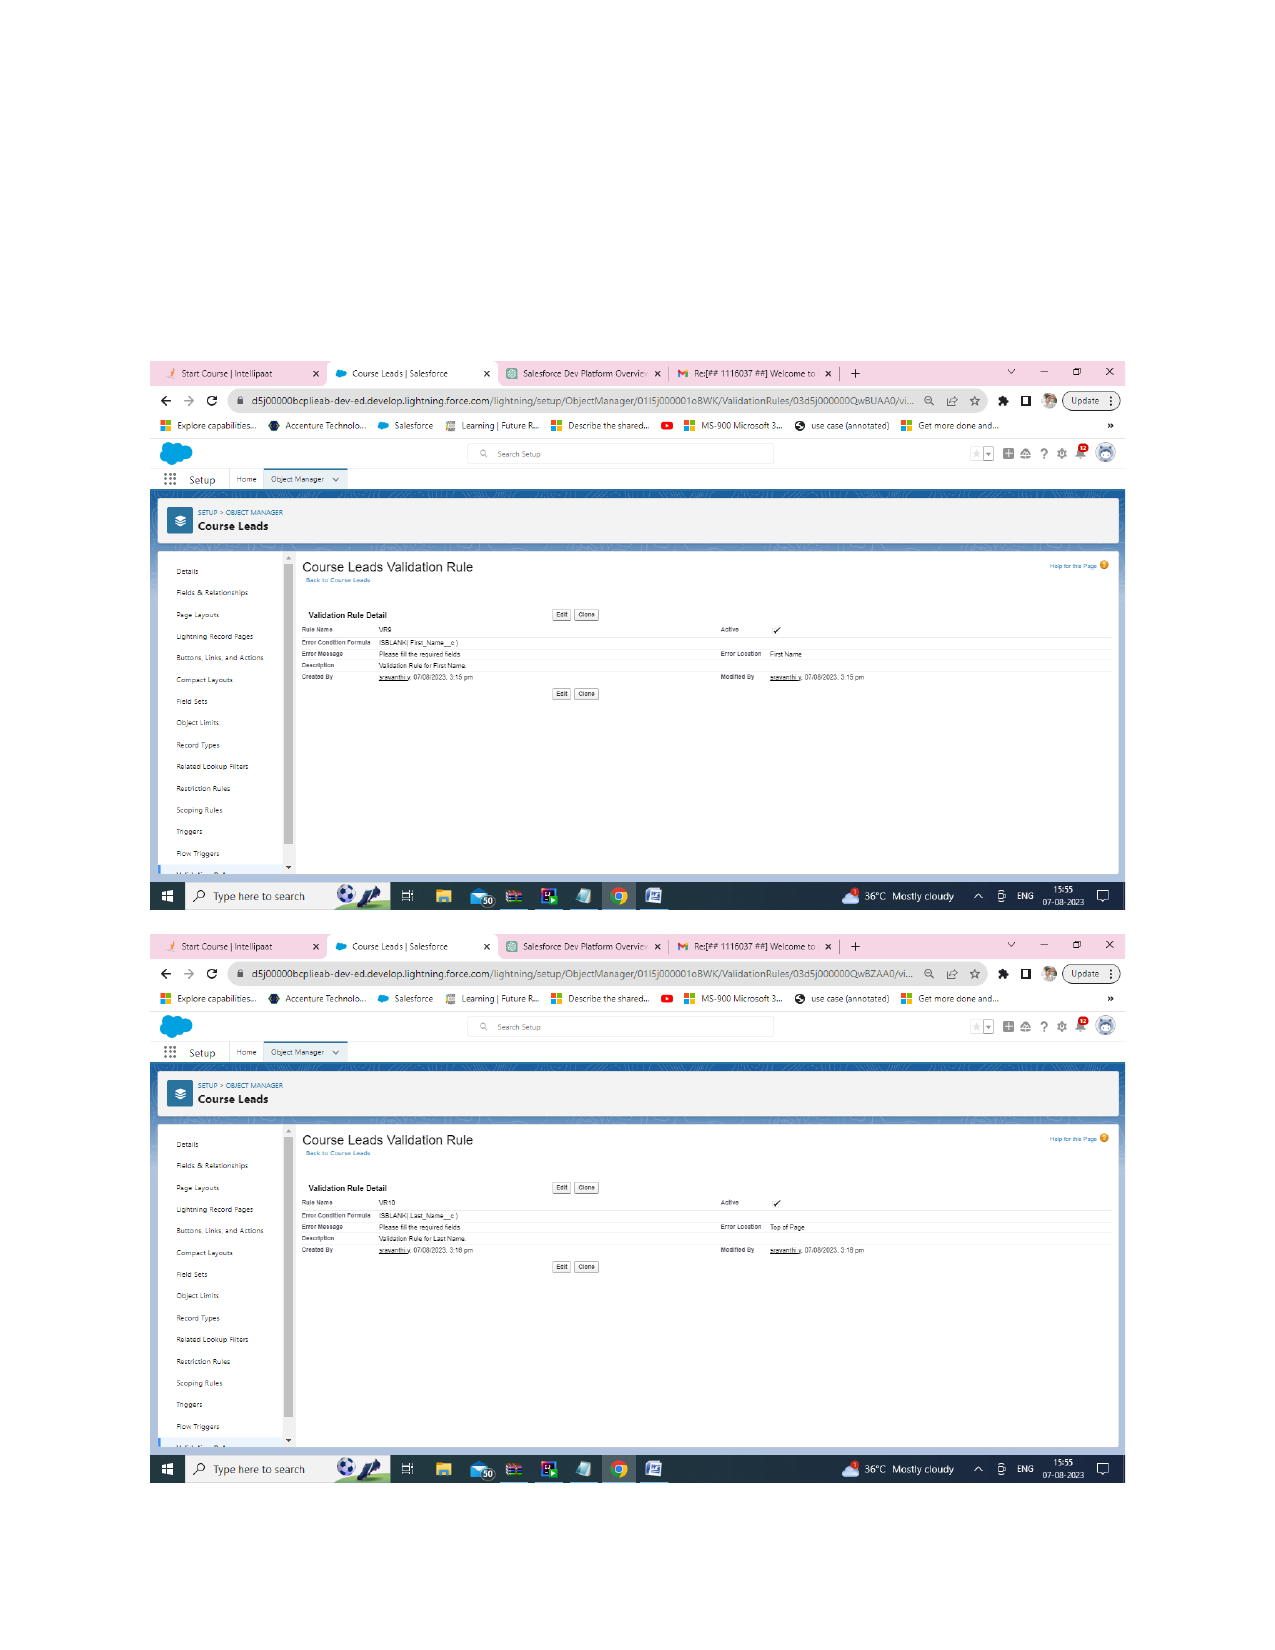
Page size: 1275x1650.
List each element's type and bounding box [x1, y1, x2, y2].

picture [150, 361, 1125, 910]
picture [150, 934, 1125, 1483]
